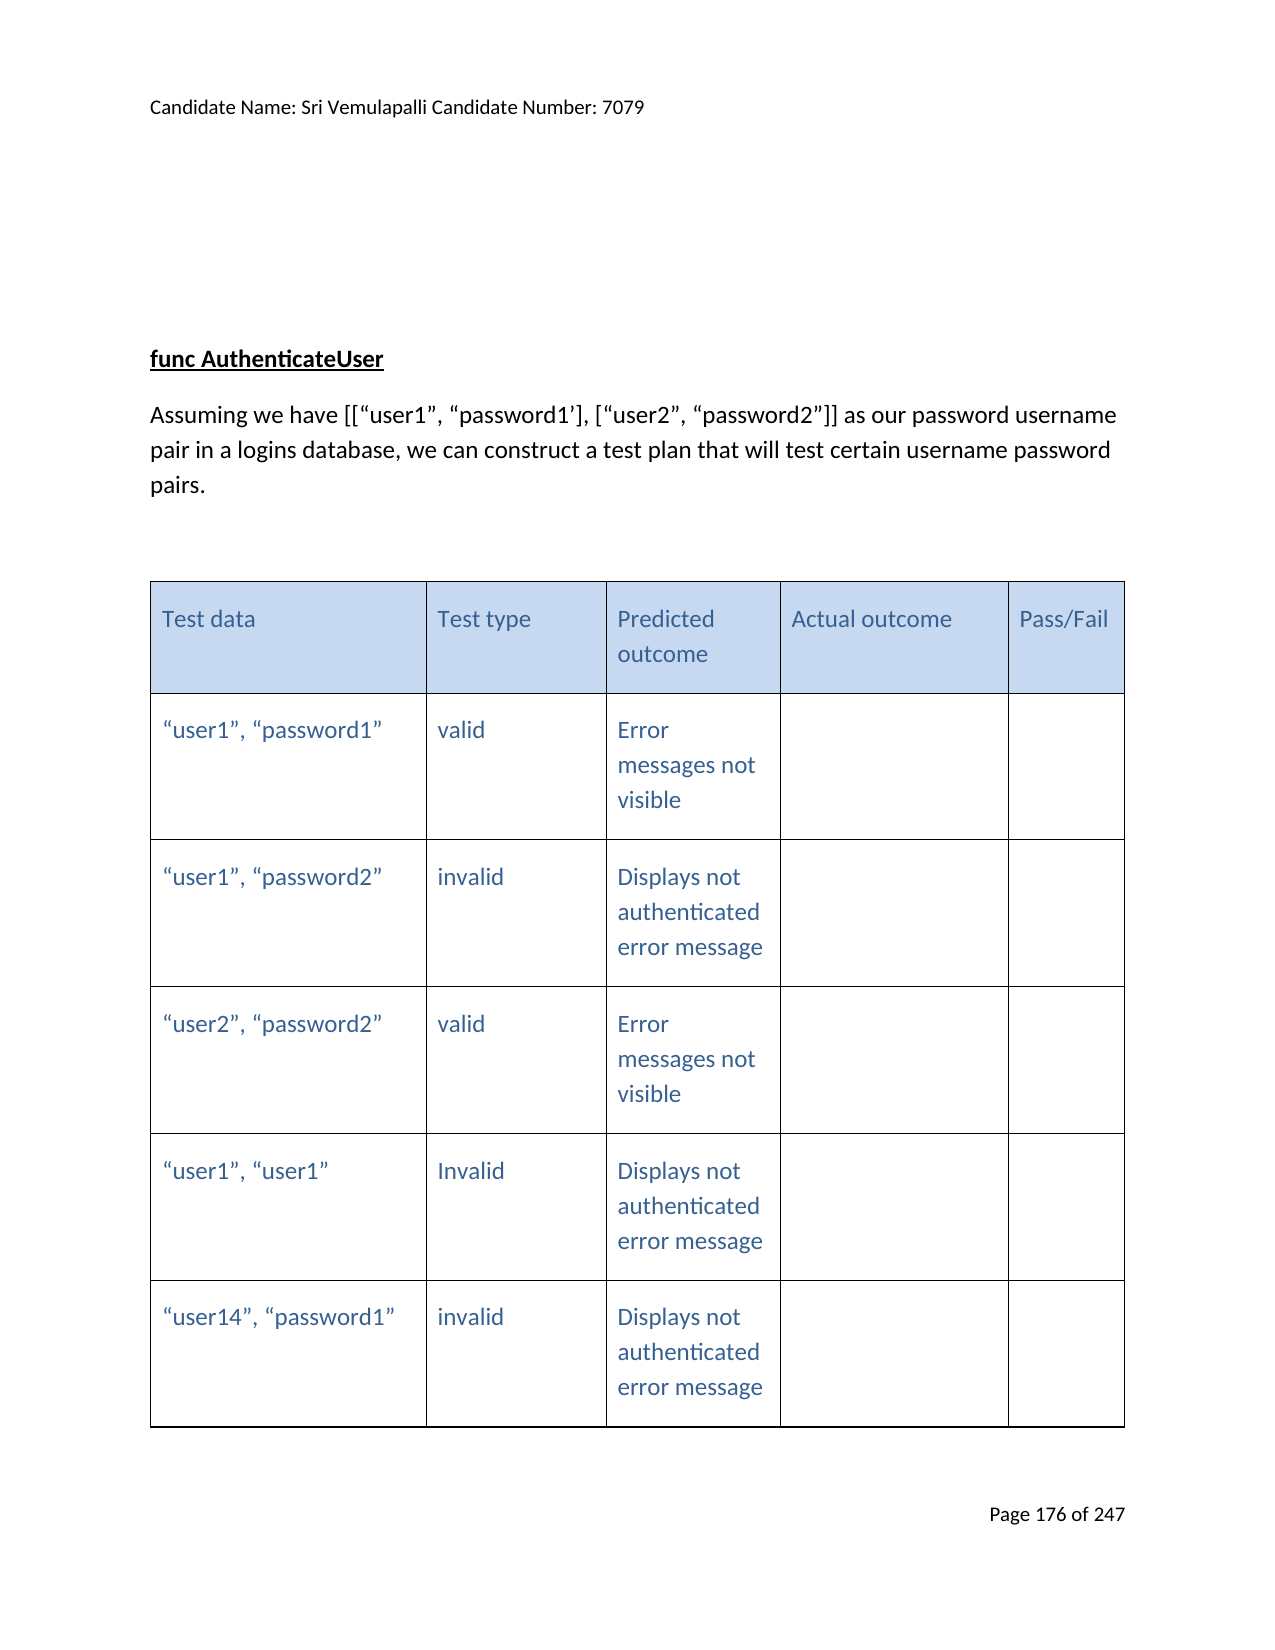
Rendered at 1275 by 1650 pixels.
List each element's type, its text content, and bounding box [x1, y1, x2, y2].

table_cell [781, 987, 1008, 1133]
table_cell [1009, 1281, 1124, 1426]
text Assuming we have [[“user1”, “password1’], [“user2”, “password2”]] as our password username pair in a logins database, we can construct a test plan that will test certain username password pairs. [150, 399, 1125, 500]
table_cell “user2”, “password2” [151, 987, 426, 1133]
table_cell [781, 694, 1008, 839]
table_header Test type [427, 582, 606, 693]
table_cell invalid [427, 1281, 606, 1426]
table_cell “user1”, “password1” [151, 694, 426, 839]
table_cell Error messages not visible [607, 694, 780, 839]
table_cell Displays not authenticated error message [607, 1281, 780, 1426]
table_cell [781, 1281, 1008, 1426]
table_cell invalid [427, 840, 606, 986]
table_cell Invalid [427, 1134, 606, 1280]
table_cell [1009, 694, 1124, 839]
table_cell Error messages not visible [607, 987, 780, 1133]
table_cell [781, 1134, 1008, 1280]
table_header Actual outcome [781, 582, 1008, 693]
table_header Pass/Fail [1009, 582, 1124, 693]
table_cell [1009, 840, 1124, 986]
table_cell “user14”, “password1” [151, 1281, 426, 1426]
table_cell “user1”, “user1” [151, 1134, 426, 1280]
table_header Predicted outcome [607, 582, 780, 693]
table_cell Displays not authenticated error message [607, 1134, 780, 1280]
table_cell [781, 840, 1008, 986]
text func AuthenticateUser [150, 343, 1125, 374]
table_header Test data [151, 582, 426, 693]
table_cell valid [427, 987, 606, 1133]
table_cell [1009, 1134, 1124, 1280]
table_cell [1009, 987, 1124, 1133]
table_cell valid [427, 694, 606, 839]
table_cell Displays not authenticated error message [607, 840, 780, 986]
table_cell “user1”, “password2” [151, 840, 426, 986]
